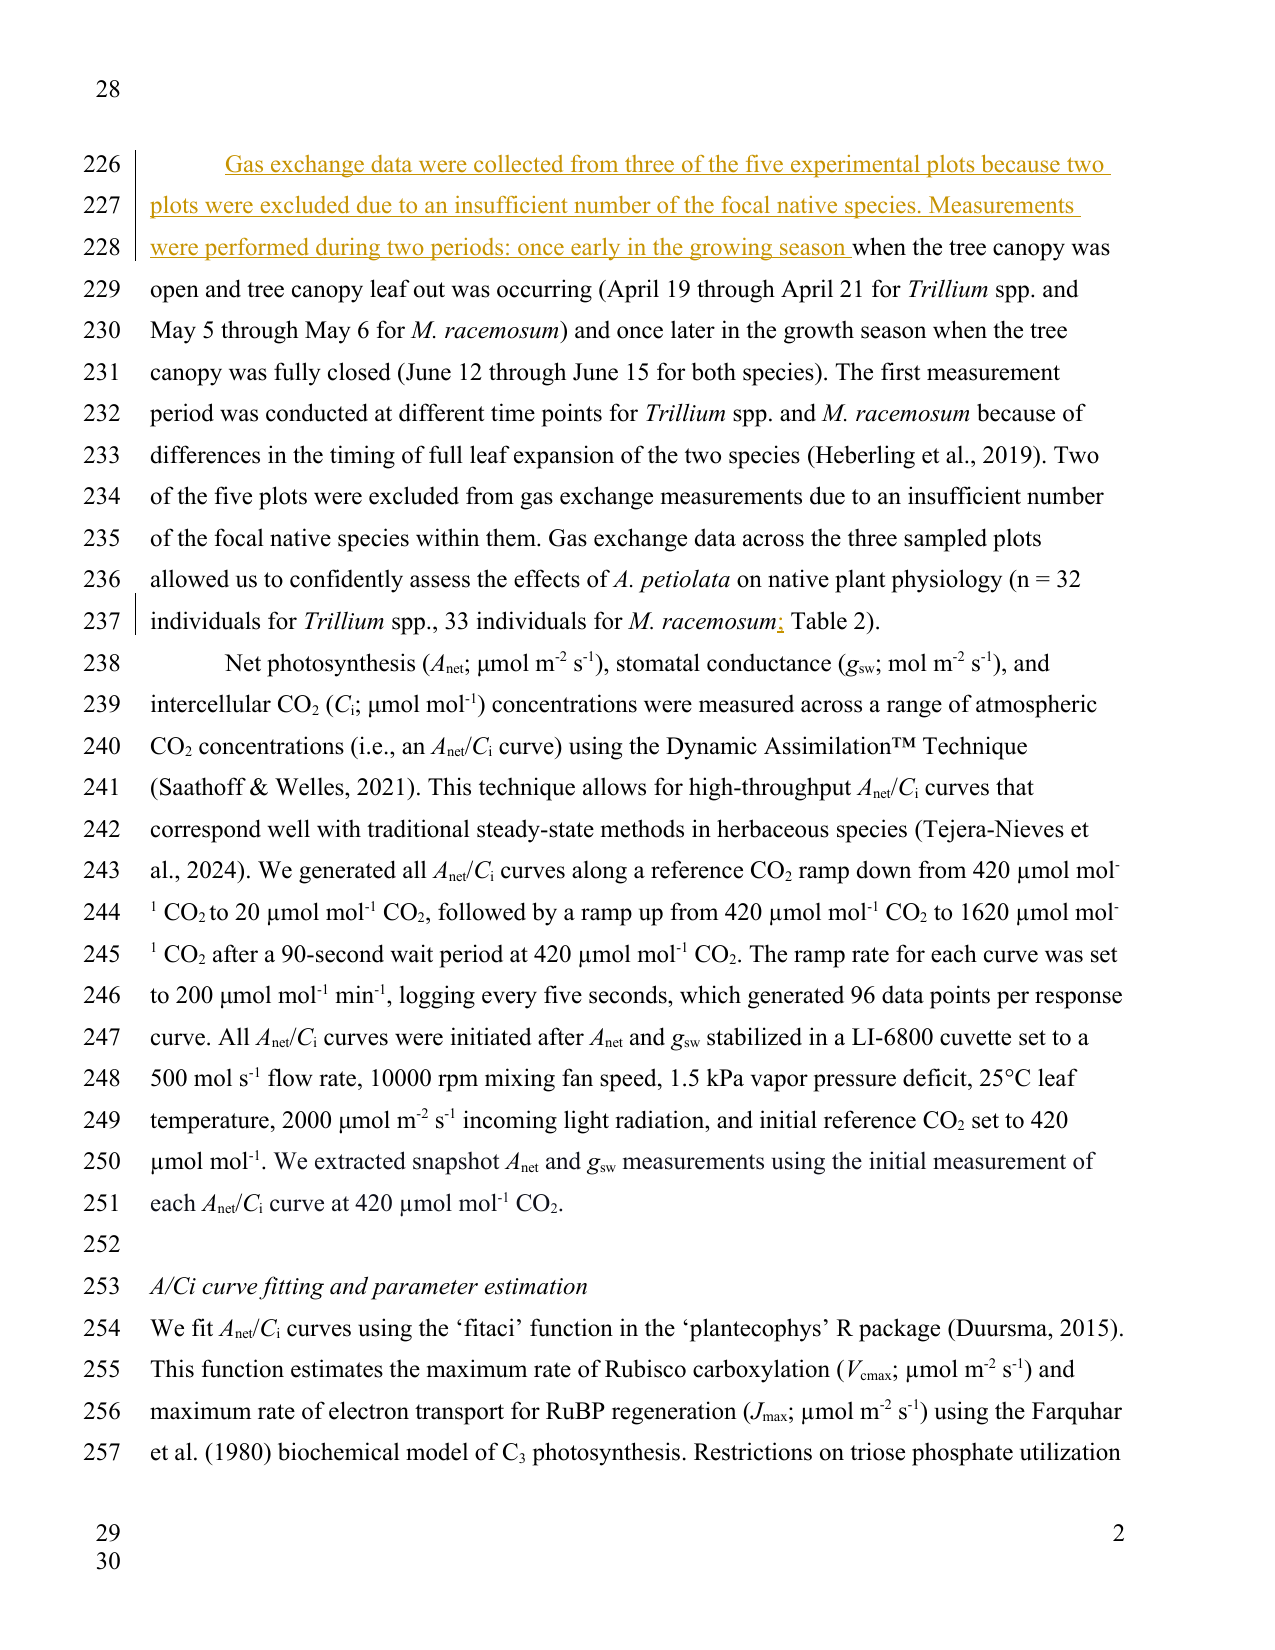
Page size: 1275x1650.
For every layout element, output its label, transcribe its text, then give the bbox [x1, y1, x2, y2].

text when the tree canopy was open and tree canopy leaf out was occurring (April 19 through April 21 for Trillium spp. and May 5 through May 6 for M. racemosum) and once later in the growth season when the tree canopy was fully closed (June 12 through June 15 for both species). The first measurement period was conducted at different time points for Trillium spp. and M. racemosum because of differences in the timing of full leaf expansion of the two species . Two of the five plots were excluded from gas exchange measurements due to an insufficient number of the focal native species within them. Gas exchange data across the three sampled plots allowed us to confidently assess the effects of A. petiolata on native plant physiology (n = 32 individuals for Trillium spp., 33 individuals for M. racemosum Table 2). [150, 150, 1125, 635]
text A/Ci curve fitting and parameter estimation [150, 1272, 1125, 1300]
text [150, 1314, 1125, 1466]
text Net photosynthesis (Anet; μmol m-2 s-1), stomatal conductance (gsw; mol m-2 s-1), and intercellular CO2 (Ci; μmol mol-1) concentrations were measured across a range of atmospheric CO2 concentrations (i.e., an Anet/Ci curve) using the Dynamic Assimilation™ Technique . This technique allows for high-throughput Anet/Ci curves that correspond well with traditional steady-state methods in herbaceous species . We generated all Anet/Ci curves along a reference CO2 ramp down from 420 µmol mol-1 CO2 to 20 µmol mol-1 CO2, followed by a ramp up from 420 µmol mol-1 CO2 to 1620 µmol mol-1 CO2 after a 90-second wait period at 420 µmol mol-1 CO2. The ramp rate for each curve was set to 200 μmol mol-1 min-1, logging every five seconds, which generated 96 data points per response curve. All Anet/Ci curves were initiated after Anet and gsw stabilized in a LI-6800 cuvette set to a 500 mol s-1 flow rate, 10000 rpm mixing fan speed, 1.5 kPa vapor pressure deficit, 25°C leaf temperature, 2000 μmol m-2 s-1 incoming light radiation, and initial reference CO2 set to 420 µmol mol-1. We extracted snapshot Anet and gsw measurements using the initial measurement of each Anet/Ci curve at 420 µmol mol-1 CO2. [150, 649, 1125, 1217]
